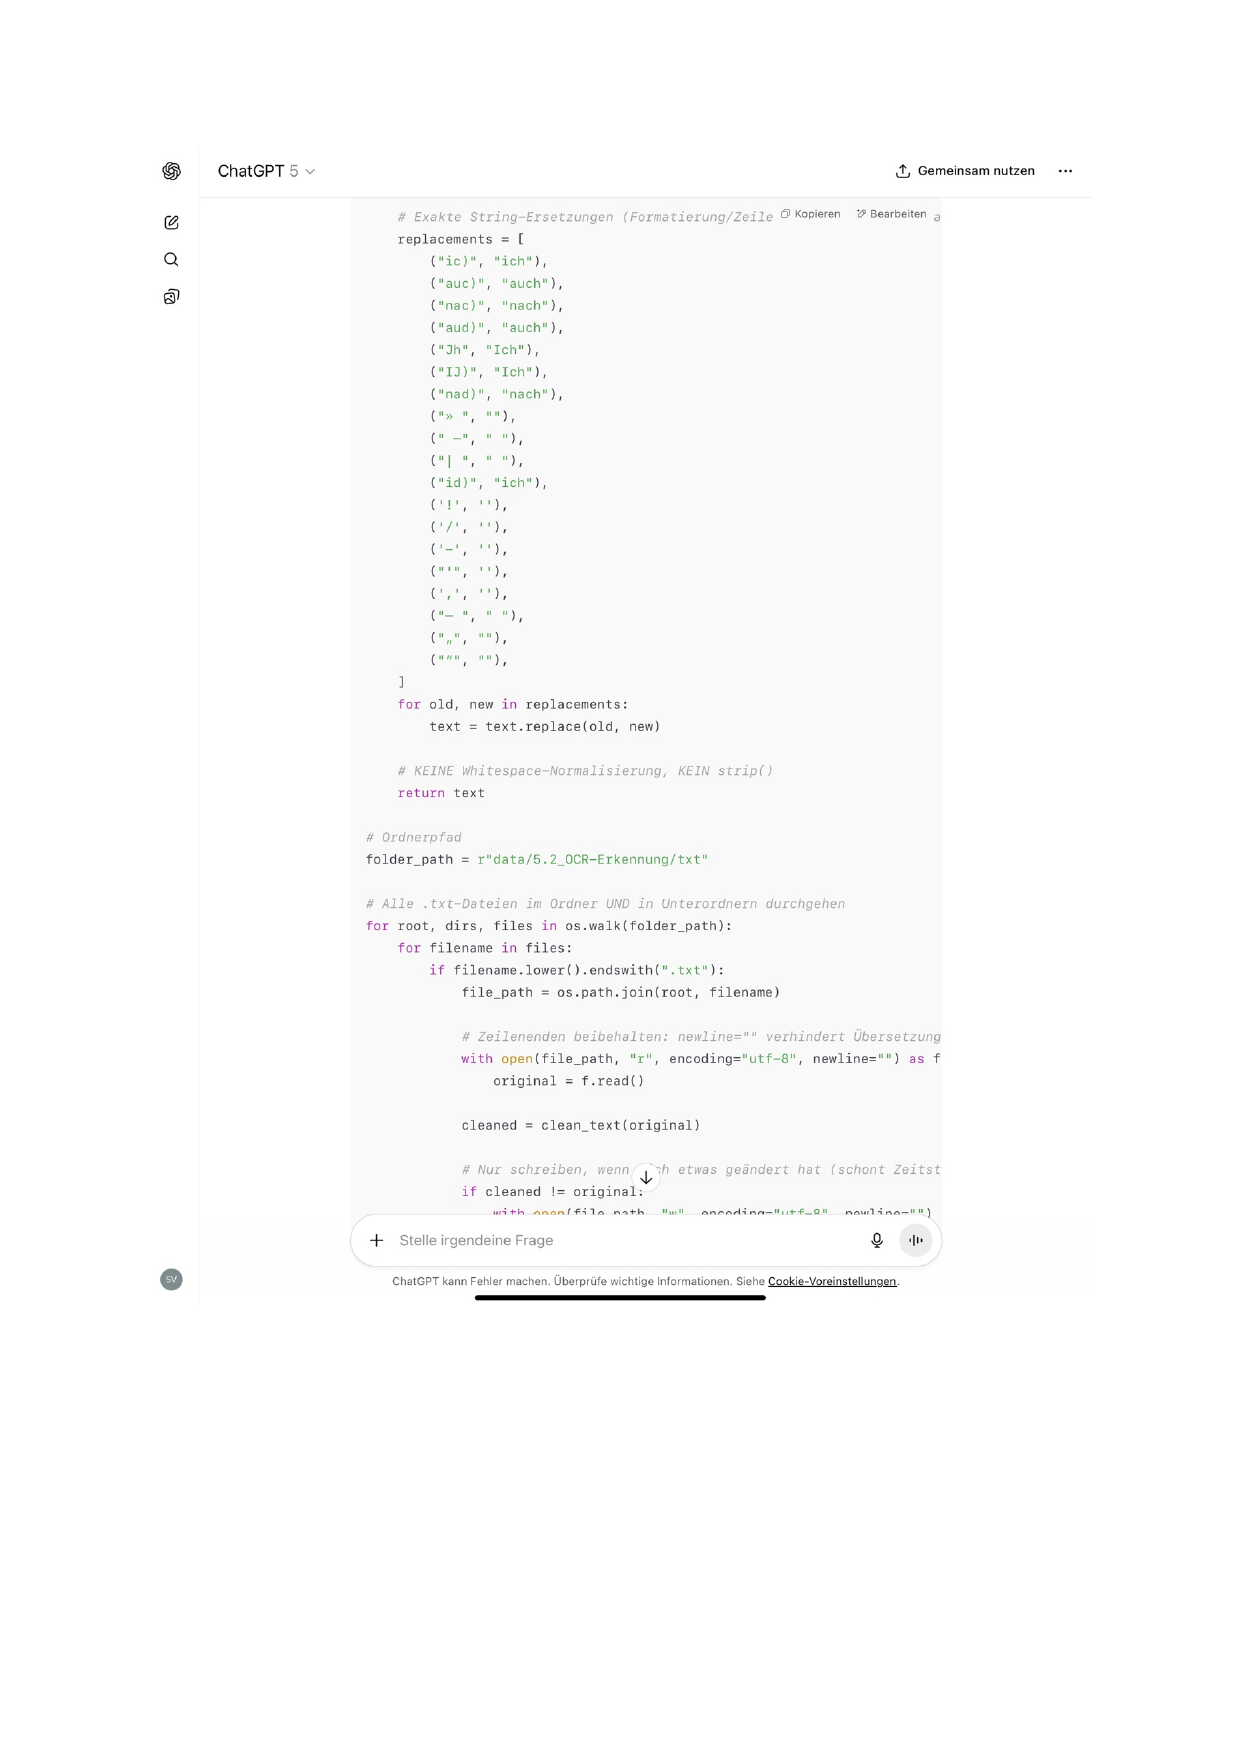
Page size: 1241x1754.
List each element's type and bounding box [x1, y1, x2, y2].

picture [147, 147, 1093, 1307]
